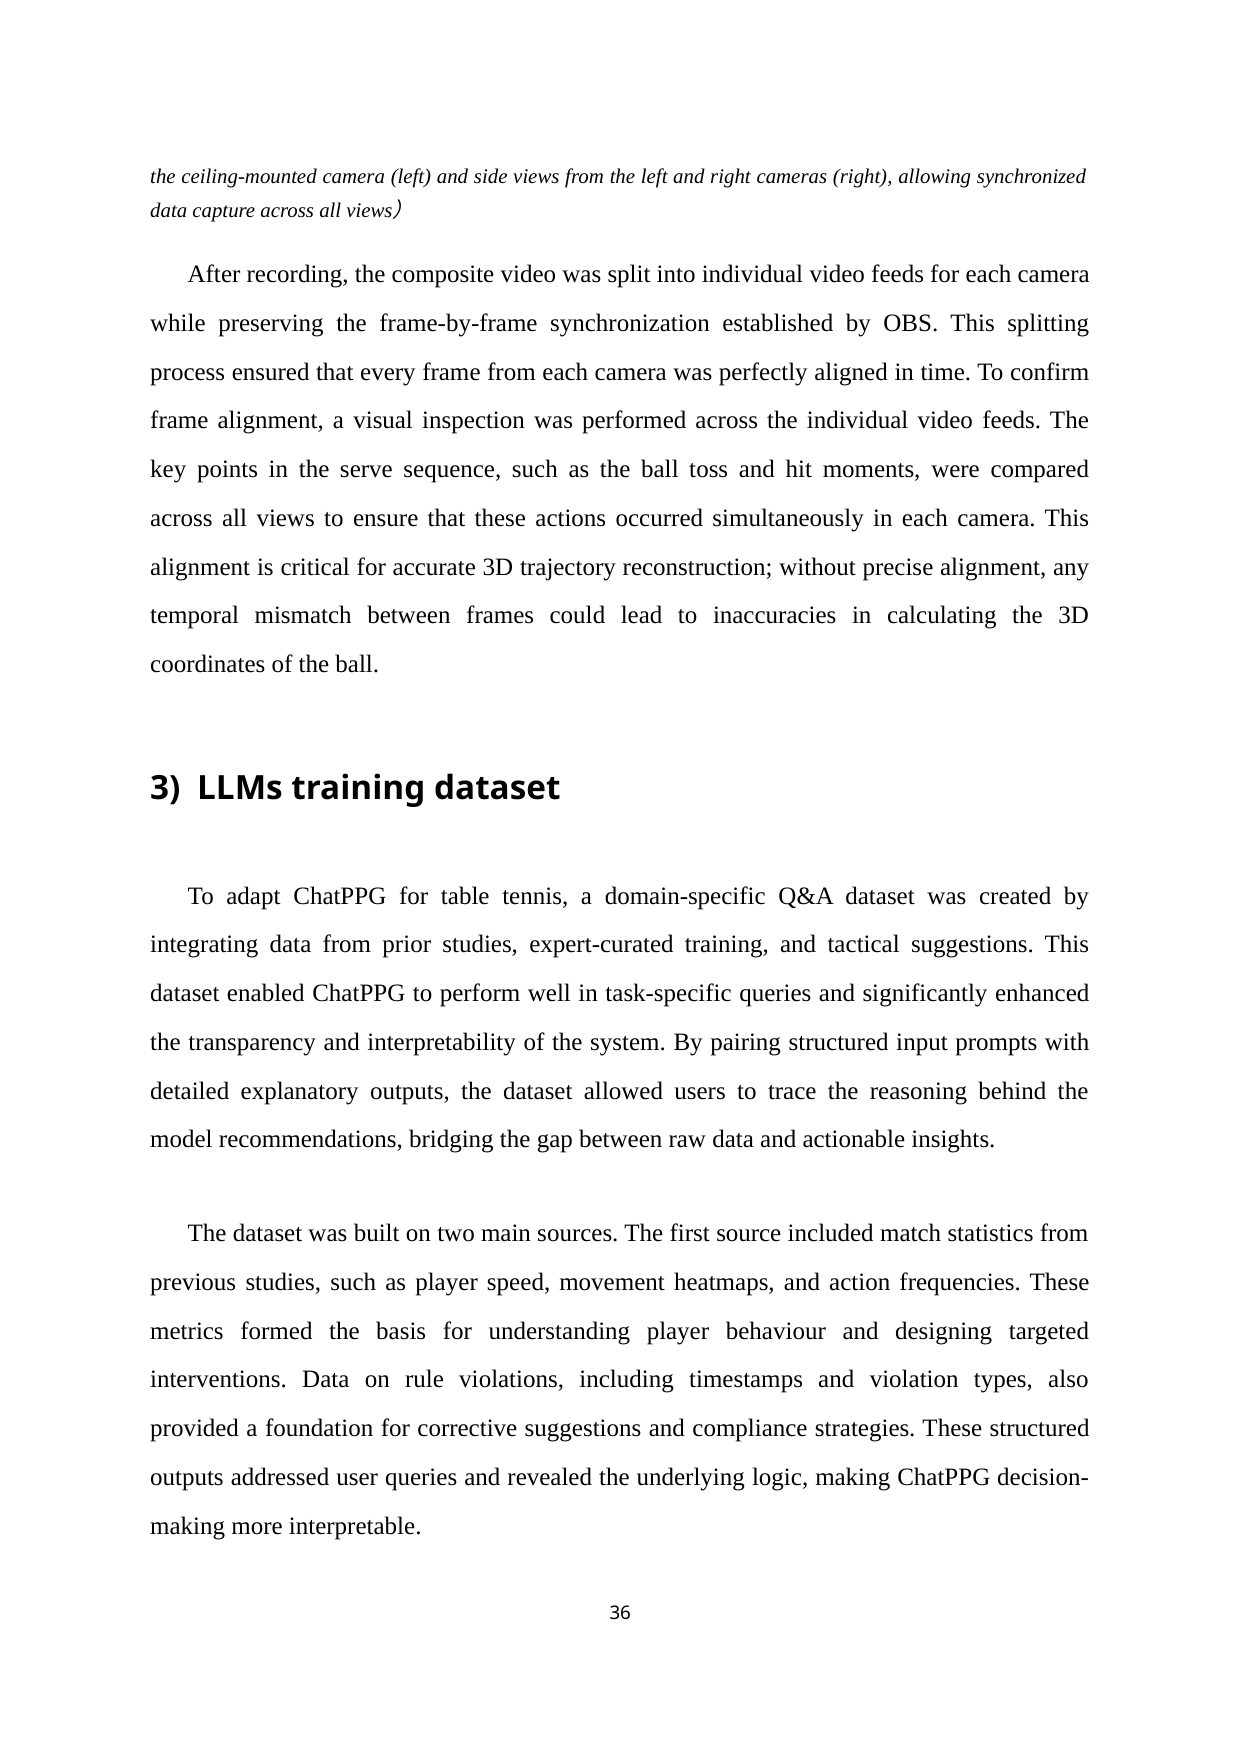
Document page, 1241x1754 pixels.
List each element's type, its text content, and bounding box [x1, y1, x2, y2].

subtitle LLMs training dataset [150, 754, 1090, 819]
text The dataset was built on two main sources. The first source included match statistics from previous studies, such as player speed, movement heatmaps, and action frequencies. These metrics formed the basis for understanding player behaviour and designing targeted interventions. Data on rule violations, including timestamps and violation types, also provided a foundation for corrective suggestions and compliance strategies. These structured outputs addressed user queries and revealed the underlying logic, making ChatPPG decision-making more interpretable. [150, 1216, 1090, 1541]
text After recording, the composite video was split into individual video feeds for each camera while preserving the frame-by-frame synchronization established by OBS. This splitting process ensured that every frame from each camera was perfectly aligned in time. To confirm frame alignment, a visual inspection was performed across the individual video feeds. The key points in the serve sequence, such as the ball toss and hit moments, were compared across all views to ensure that these actions occurred simultaneously in each camera. This alignment is critical for accurate 3D trajectory reconstruction; without precise alignment, any temporal mismatch between frames could lead to inaccuracies in calculating the 3D coordinates of the ball. [150, 257, 1090, 680]
text To adapt ChatPPG for table tennis, a domain-specific Q&A dataset was created by integrating data from prior studies, expert-curated training, and tactical suggestions. This dataset enabled ChatPPG to perform well in task-specific queries and significantly enhanced the transparency and interpretability of the system. By pairing structured input prompts with detailed explanatory outputs, the dataset allowed users to trace the reasoning behind the model recommendations, bridging the gap between raw data and actionable insights. [150, 879, 1090, 1155]
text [150, 160, 1090, 225]
